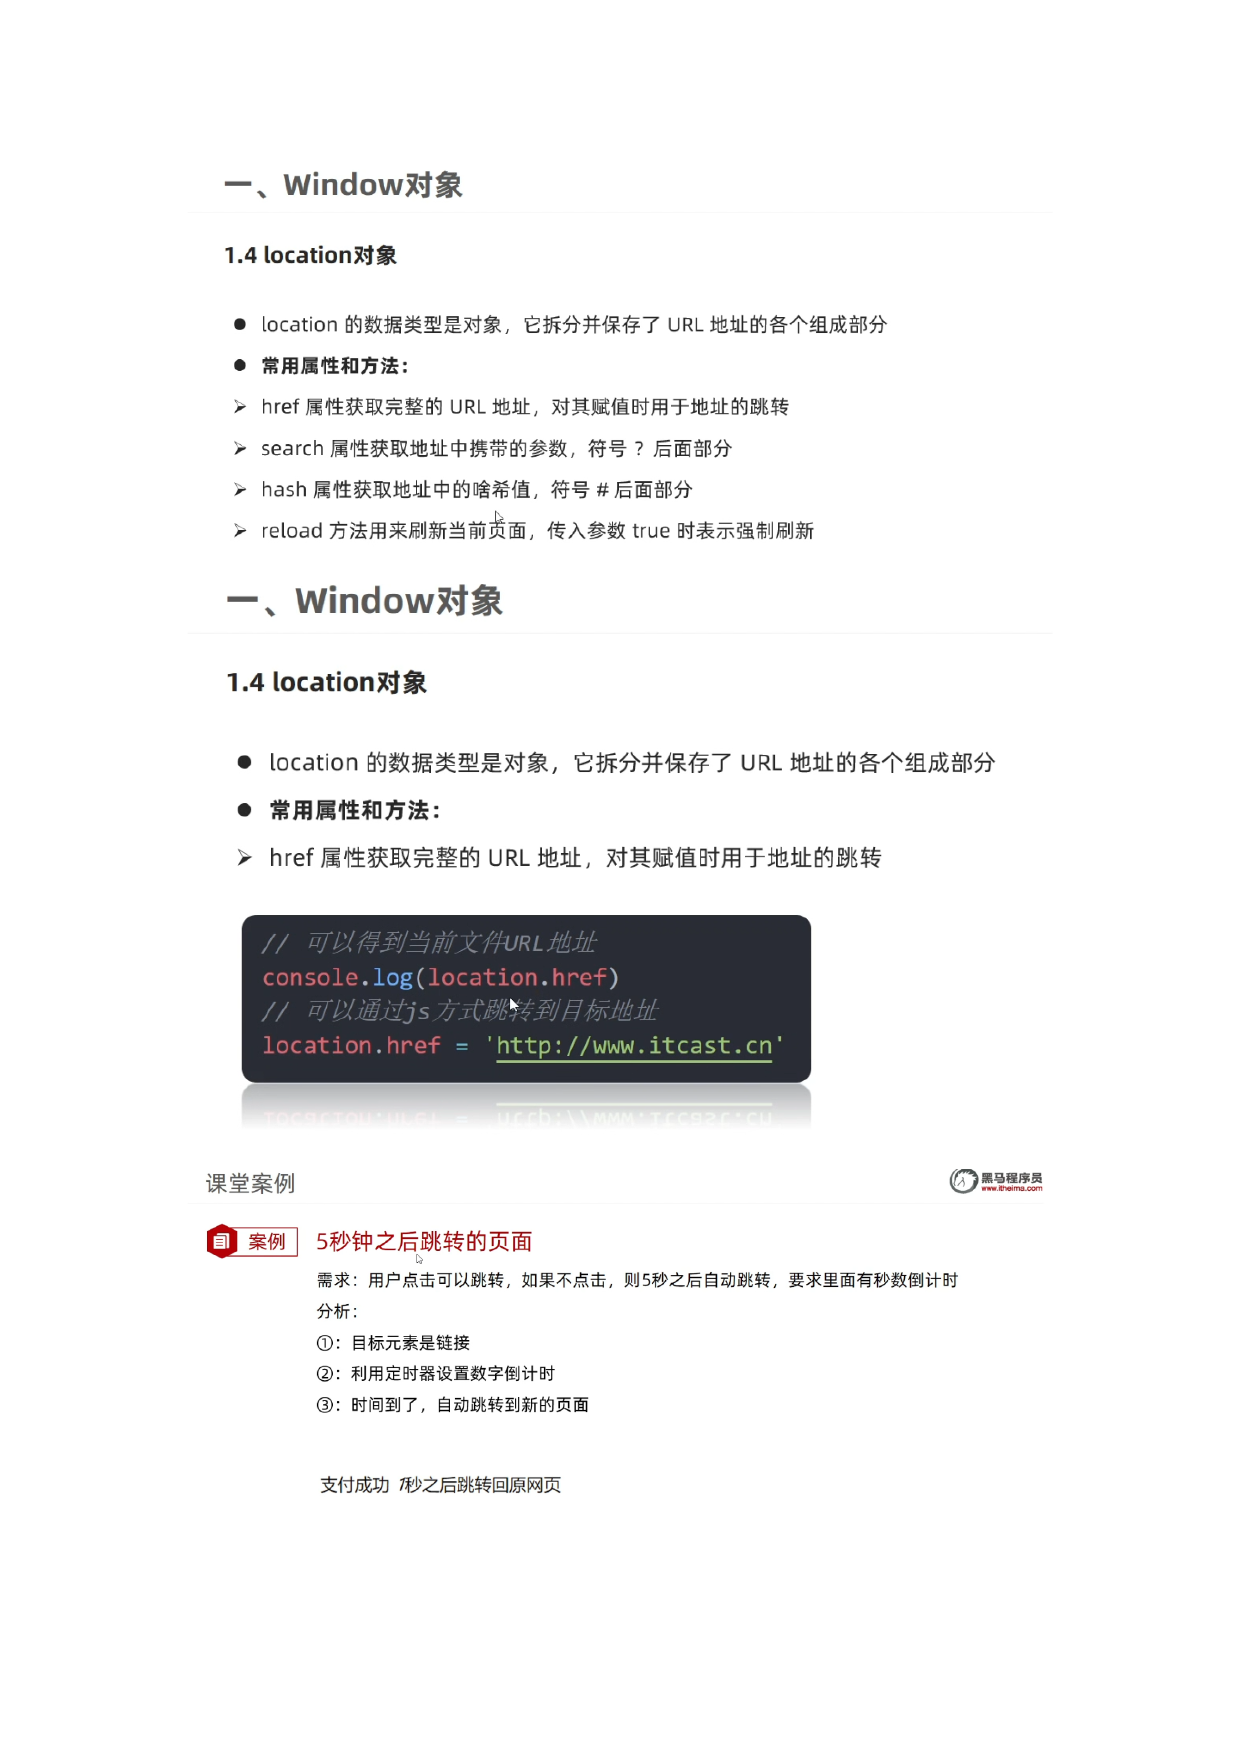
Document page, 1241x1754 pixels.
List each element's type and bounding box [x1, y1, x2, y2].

picture [187, 1169, 1053, 1543]
picture [187, 162, 1053, 579]
picture [187, 584, 1053, 1140]
